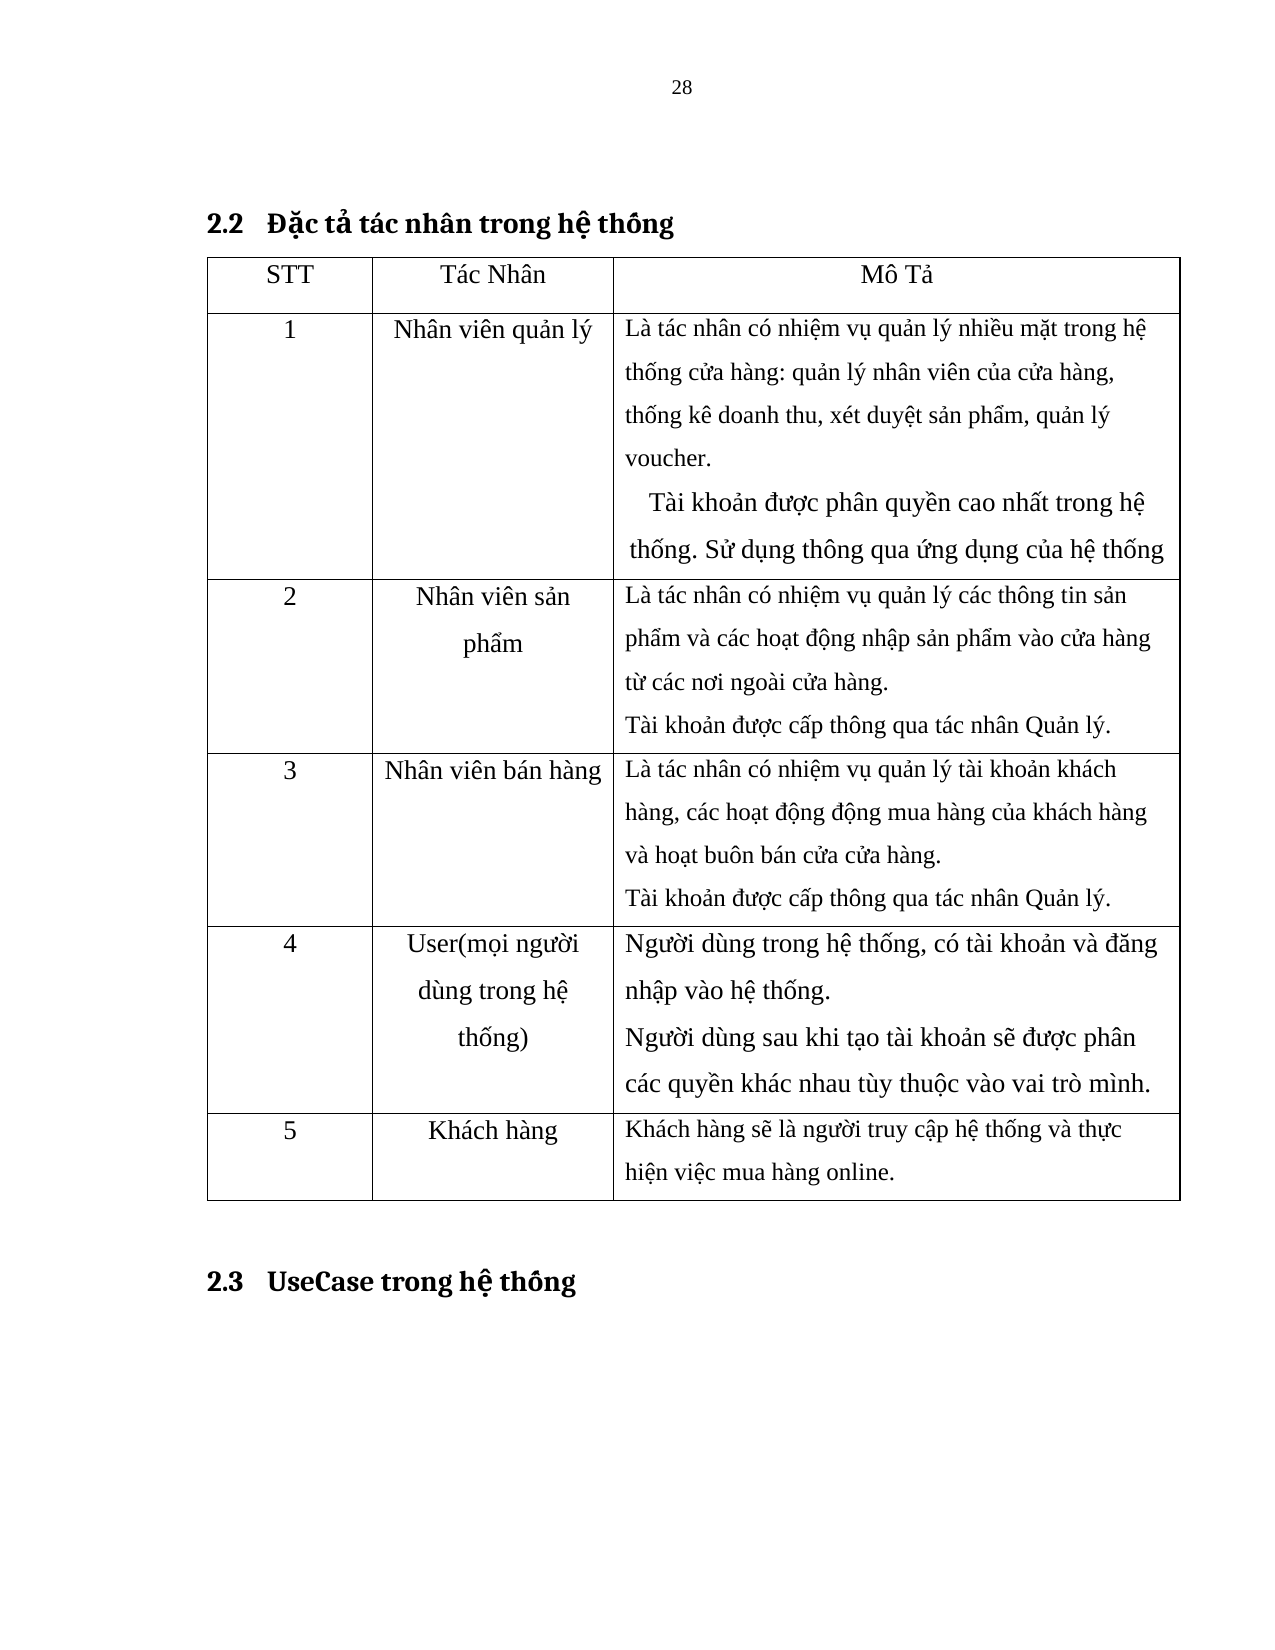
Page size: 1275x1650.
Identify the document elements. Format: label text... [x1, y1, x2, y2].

table_cell Là tác nhân có nhiệm vụ quản lý nhiều mặt trong hệ thống cửa hàng: quản lý nhân viên của cửa hàng, thống kê doanh thu, xét duyệt sản phẩm, quản lý voucher. Tài khoản được phân quyền cao nhất trong hệ thống. Sử dụng thông qua ứng dụng của hệ thống [614, 314, 1179, 579]
table_cell Người dùng trong hệ thống, có tài khoản và đăng nhập vào hệ thống. Người dùng sau khi tạo tài khoản sẽ được phân các quyền khác nhau tùy thuộc vào vai trò mình. [614, 927, 1179, 1113]
table_cell 4 [208, 927, 372, 1113]
subtitle Đặc tả tác nhân trong hệ thống [207, 207, 1157, 240]
table_cell Là tác nhân có nhiệm vụ quản lý các thông tin sản phẩm và các hoạt động nhập sản phẩm vào cửa hàng từ các nơi ngoài cửa hàng. Tài khoản được cấp thông qua tác nhân Quản lý. [614, 580, 1179, 753]
table_cell 2 [208, 580, 372, 753]
table_cell User(mọi người dùng trong hệ thống) [373, 927, 613, 1113]
table_cell Khách hàng [373, 1114, 613, 1200]
table_header STT [208, 258, 372, 312]
table_cell Nhân viên sản phẩm [373, 580, 613, 753]
table_cell 3 [208, 754, 372, 926]
subtitle UseCase trong hệ thống [207, 1265, 1157, 1298]
table_cell Nhân viên quản lý [373, 314, 613, 579]
table_cell Nhân viên bán hàng [373, 754, 613, 926]
table_cell 5 [208, 1114, 372, 1200]
table_header Mô Tả [614, 258, 1179, 312]
table_cell Khách hàng sẽ là người truy cập hệ thống và thực hiện việc mua hàng online. [614, 1114, 1179, 1200]
table_cell Là tác nhân có nhiệm vụ quản lý tài khoản khách hàng, các hoạt động động mua hàng của khách hàng và hoạt buôn bán cửa cửa hàng. Tài khoản được cấp thông qua tác nhân Quản lý. [614, 754, 1179, 926]
table_header Tác Nhân [373, 258, 613, 312]
table_cell 1 [208, 314, 372, 579]
